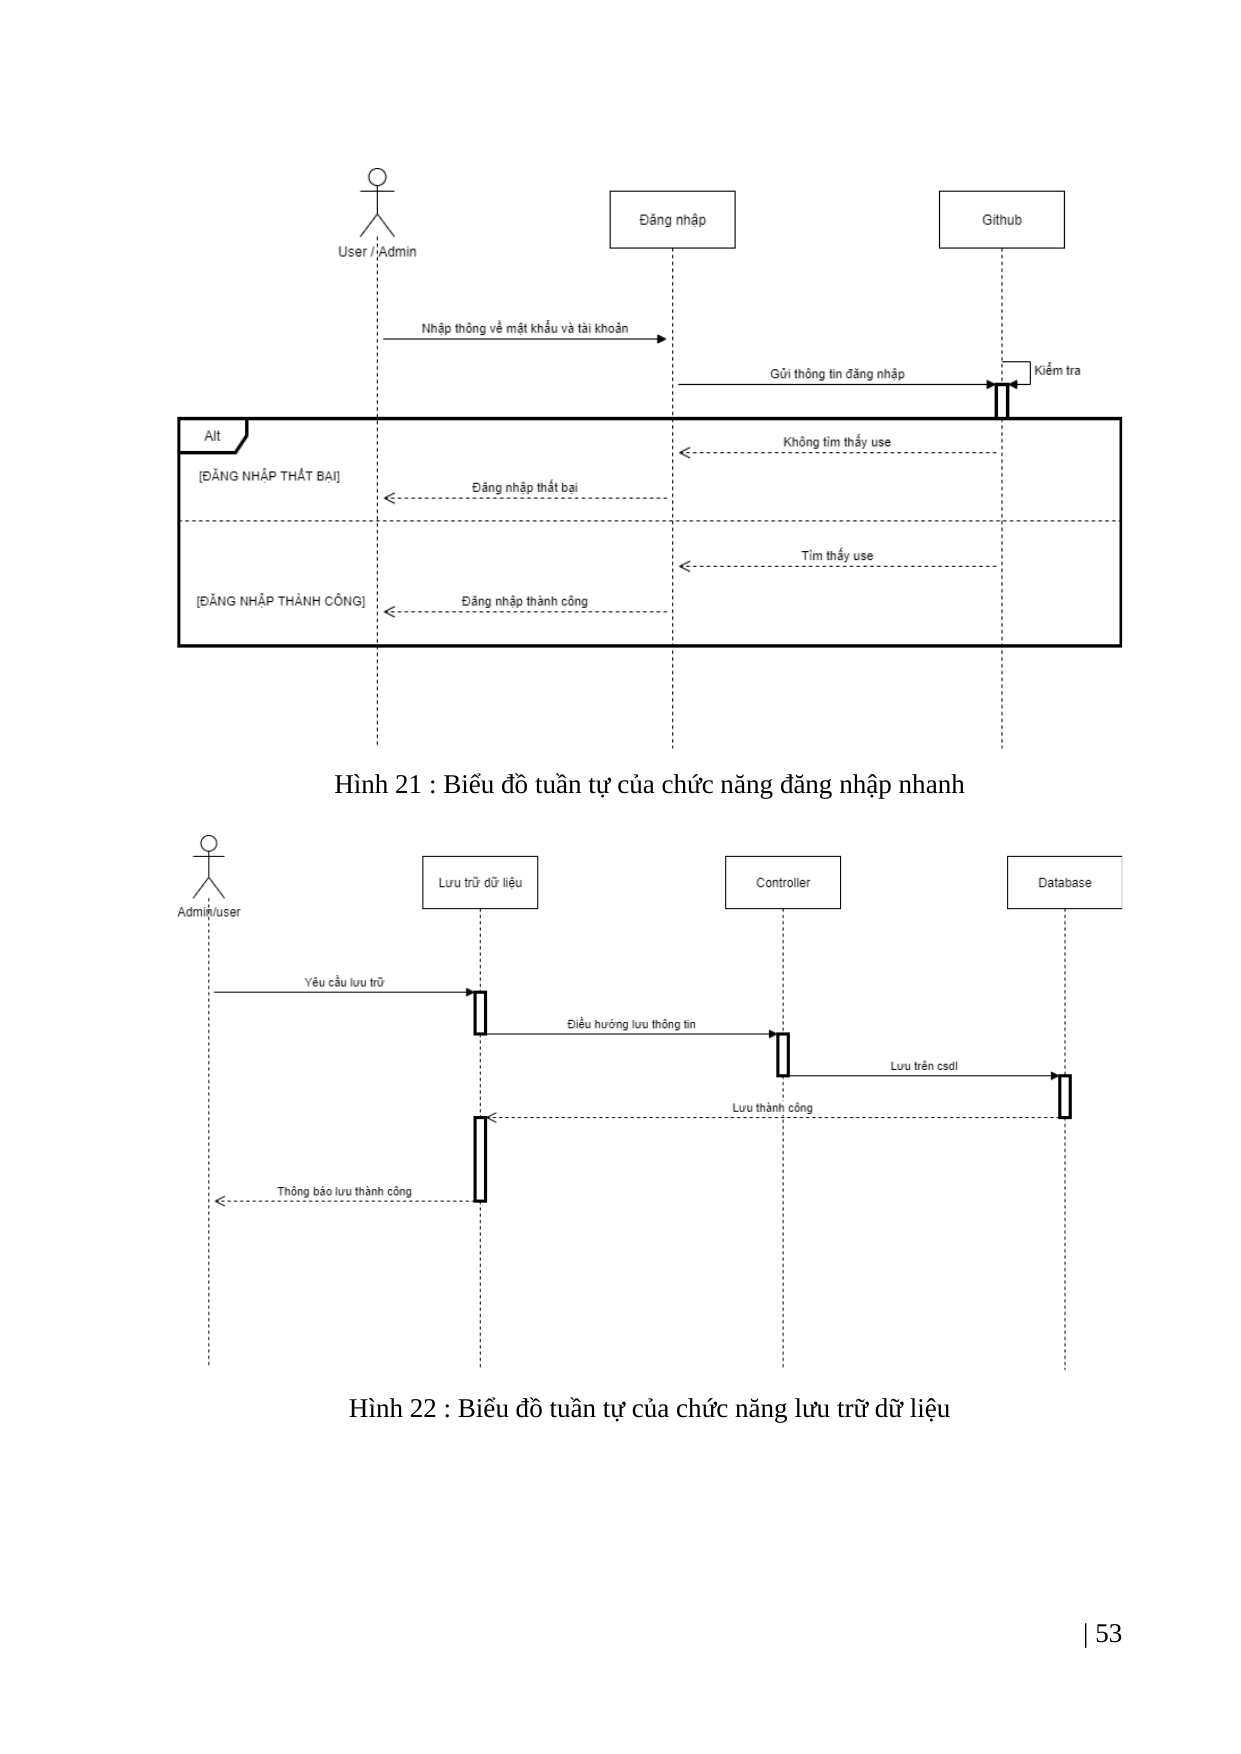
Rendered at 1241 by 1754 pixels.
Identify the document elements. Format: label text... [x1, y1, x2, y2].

list Hình 22 : Biểu đồ tuần tự của chức năng lưu trữ dữ liệu [177, 1392, 1122, 1423]
list Hình 21 : Biểu đồ tuần tự của chức năng đăng nhập nhanh [177, 768, 1122, 799]
picture [177, 835, 1123, 1373]
picture [177, 168, 1123, 750]
